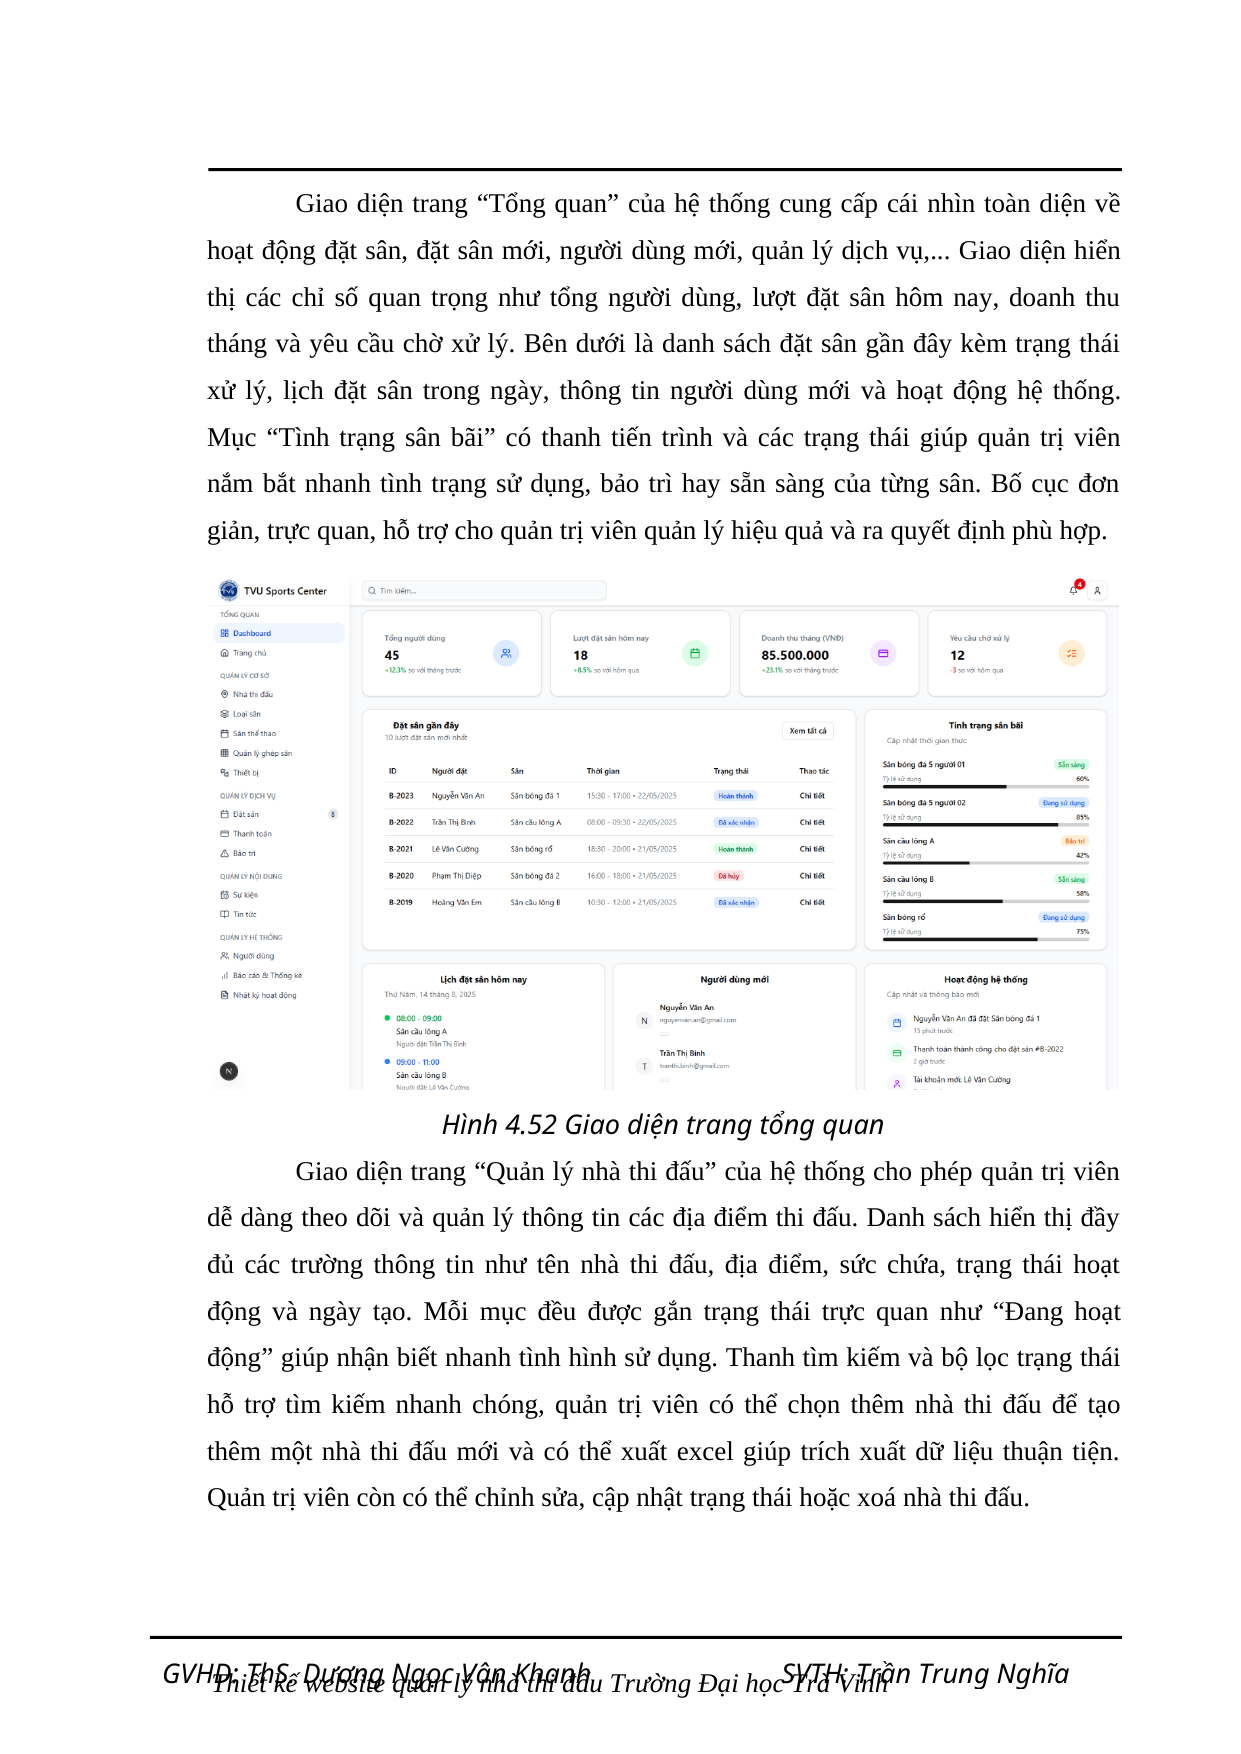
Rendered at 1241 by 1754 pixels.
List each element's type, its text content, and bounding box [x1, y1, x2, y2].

text Giao diện trang “Quản lý nhà thi đấu” của hệ thống cho phép quản trị viên dễ dàng theo dõi và quản lý thông tin các địa điểm thi đấu. Danh sách hiển thị đầy đủ các trường thông tin như tên nhà thi đấu, địa điểm, sức chứa, trạng thái hoạt động và ngày tạo. Mỗi mục đều được gắn trạng thái trực quan như “Đang hoạt động” giúp nhận biết nhanh tình hình sử dụng. Thanh tìm kiếm và bộ lọc trạng thái hỗ trợ tìm kiếm nhanh chóng, quản trị viên có thể chọn thêm nhà thi đấu để tạo thêm một nhà thi đấu mới và có thể xuất excel giúp trích xuất dữ liệu thuận tiện. Quản trị viên còn có thể chỉnh sửa, cập nhật trạng thái hoặc xoá nhà thi đấu. [207, 1155, 1122, 1513]
picture [209, 575, 1119, 1090]
text Giao diện trang “Tổng quan” của hệ thống cung cấp cái nhìn toàn diện về hoạt động đặt sân, đặt sân mới, người dùng mới, quản lý dịch vụ,... Giao diện hiển thị các chỉ số quan trọng như tổng người dùng, lượt đặt sân hôm nay, doanh thu tháng và yêu cầu chờ xử lý. Bên dưới là danh sách đặt sân gần đây kèm trạng thái xử lý, lịch đặt sân trong ngày, thông tin người dùng mới và hoạt động hệ thống. Mục “Tình trạng sân bãi” có thanh tiến trình và các trạng thái giúp quản trị viên nắm bắt nhanh tình trạng sử dụng, bảo trì hay sẵn sàng của từng sân. Bố cục đơn giản, trực quan, hỗ trợ cho quản trị viên quản lý hiệu quả và ra quyết định phù hợp. [207, 148, 1122, 545]
